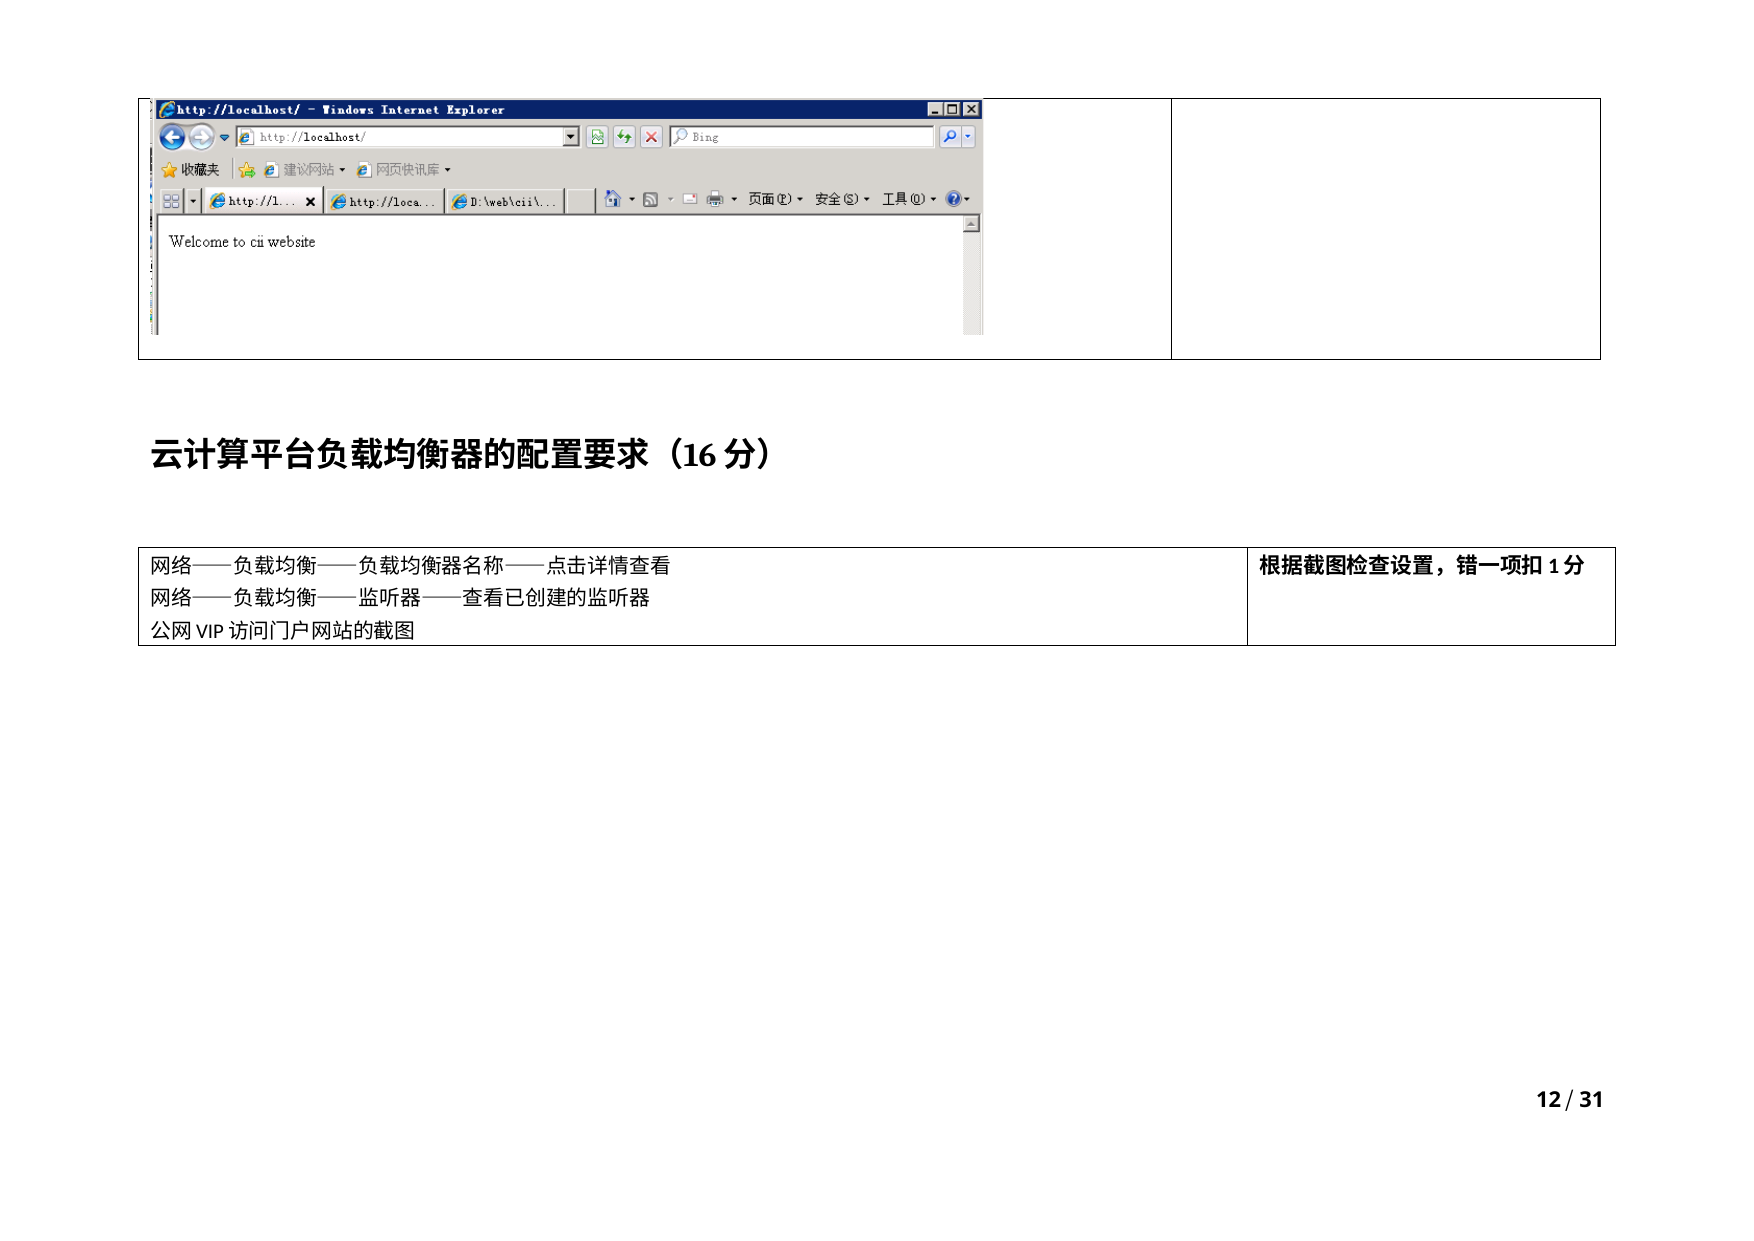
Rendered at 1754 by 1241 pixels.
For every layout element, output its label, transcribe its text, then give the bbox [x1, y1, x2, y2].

table_header 根据截图检查设置，错一项扣1分 [1248, 548, 1615, 645]
table_cell [139, 99, 1171, 359]
picture [150, 98, 984, 335]
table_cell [1172, 99, 1600, 359]
table_header 网络——负载均衡——负载均衡器名称——点击详情查看 网络——负载均衡——监听器——查看已创建的监听器 公网VIP访问门户网站的截图 [139, 548, 1247, 645]
subtitle 云计算平台负载均衡器的配置要求（16分） [150, 419, 1604, 484]
